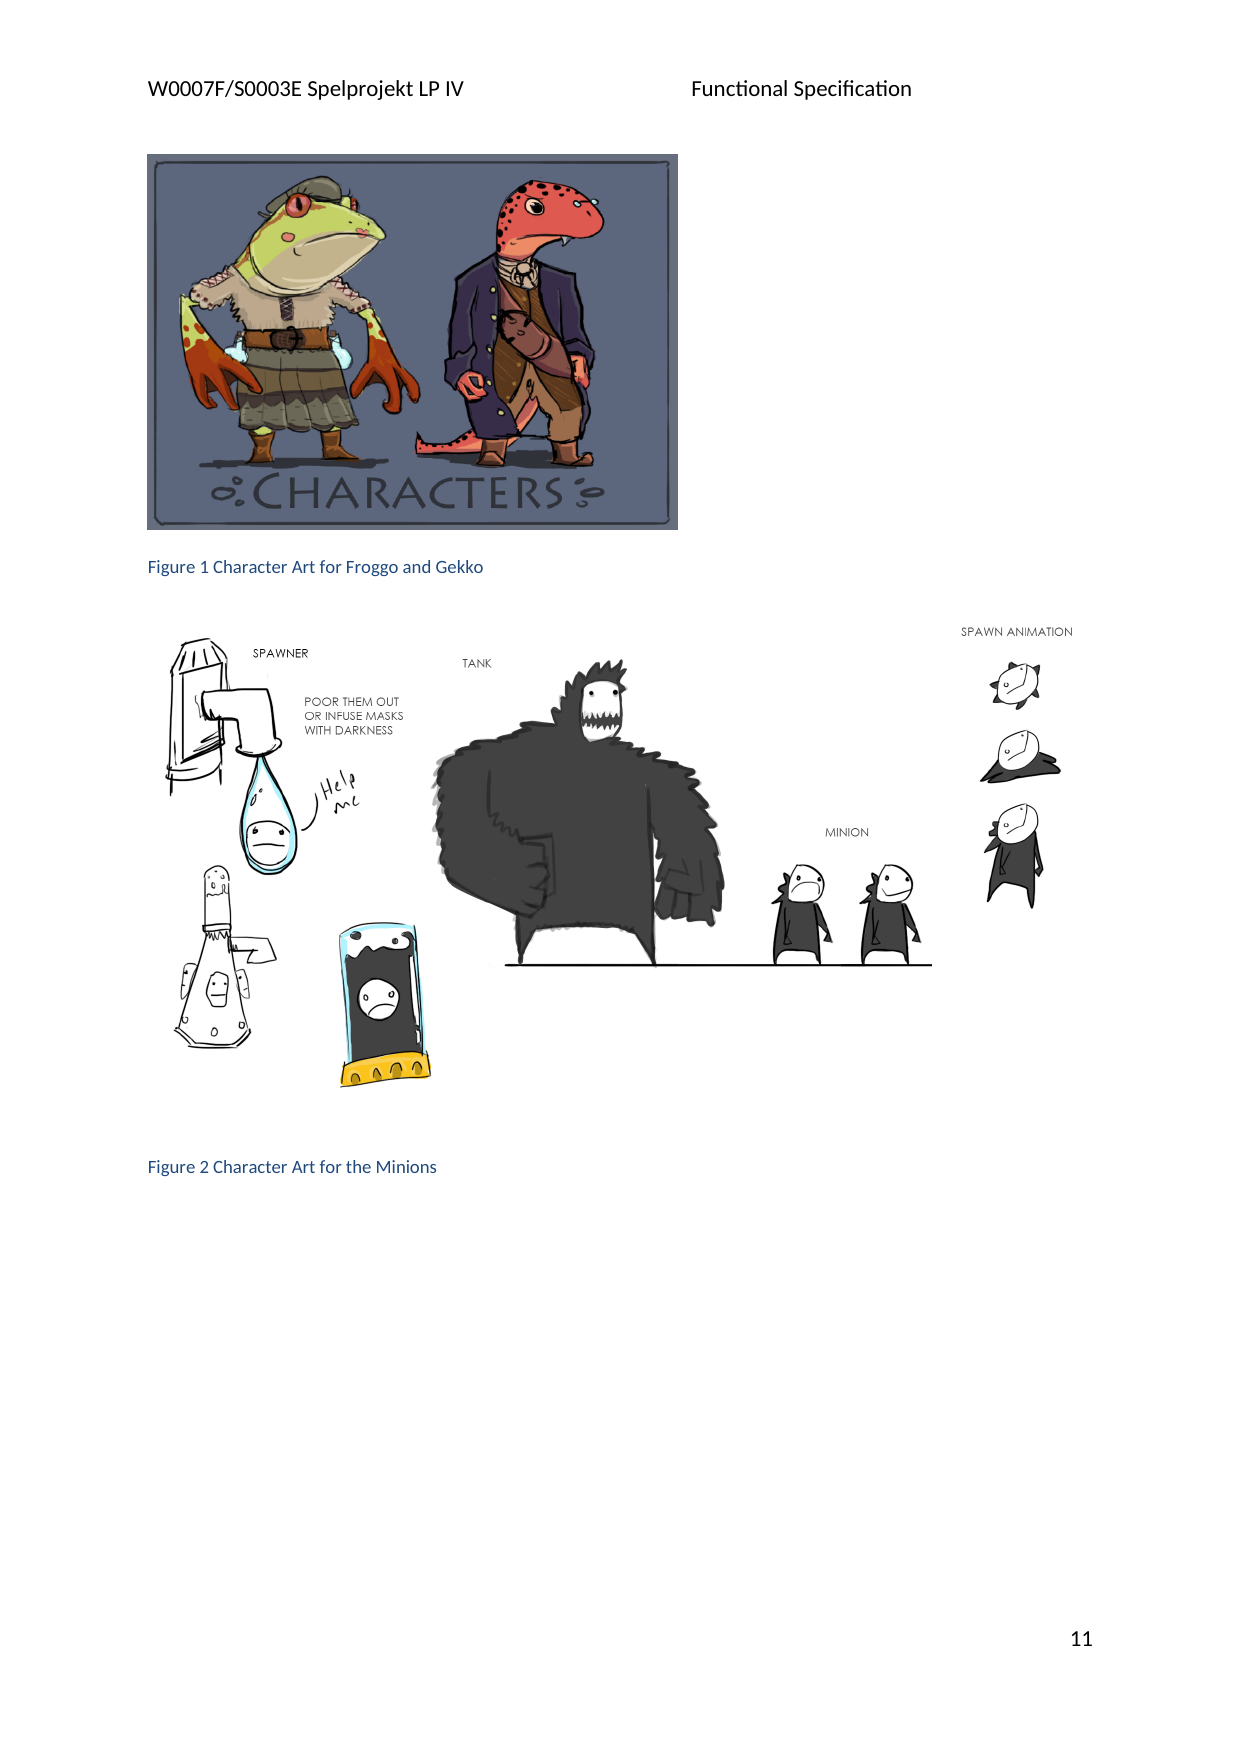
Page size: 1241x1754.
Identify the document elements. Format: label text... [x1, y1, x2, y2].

picture [147, 154, 678, 530]
picture [147, 598, 1093, 1131]
text Figure 2 Character Art for the Minions [148, 1155, 1093, 1178]
text Figure 1 Character Art for Froggo and Gekko [148, 555, 1093, 578]
